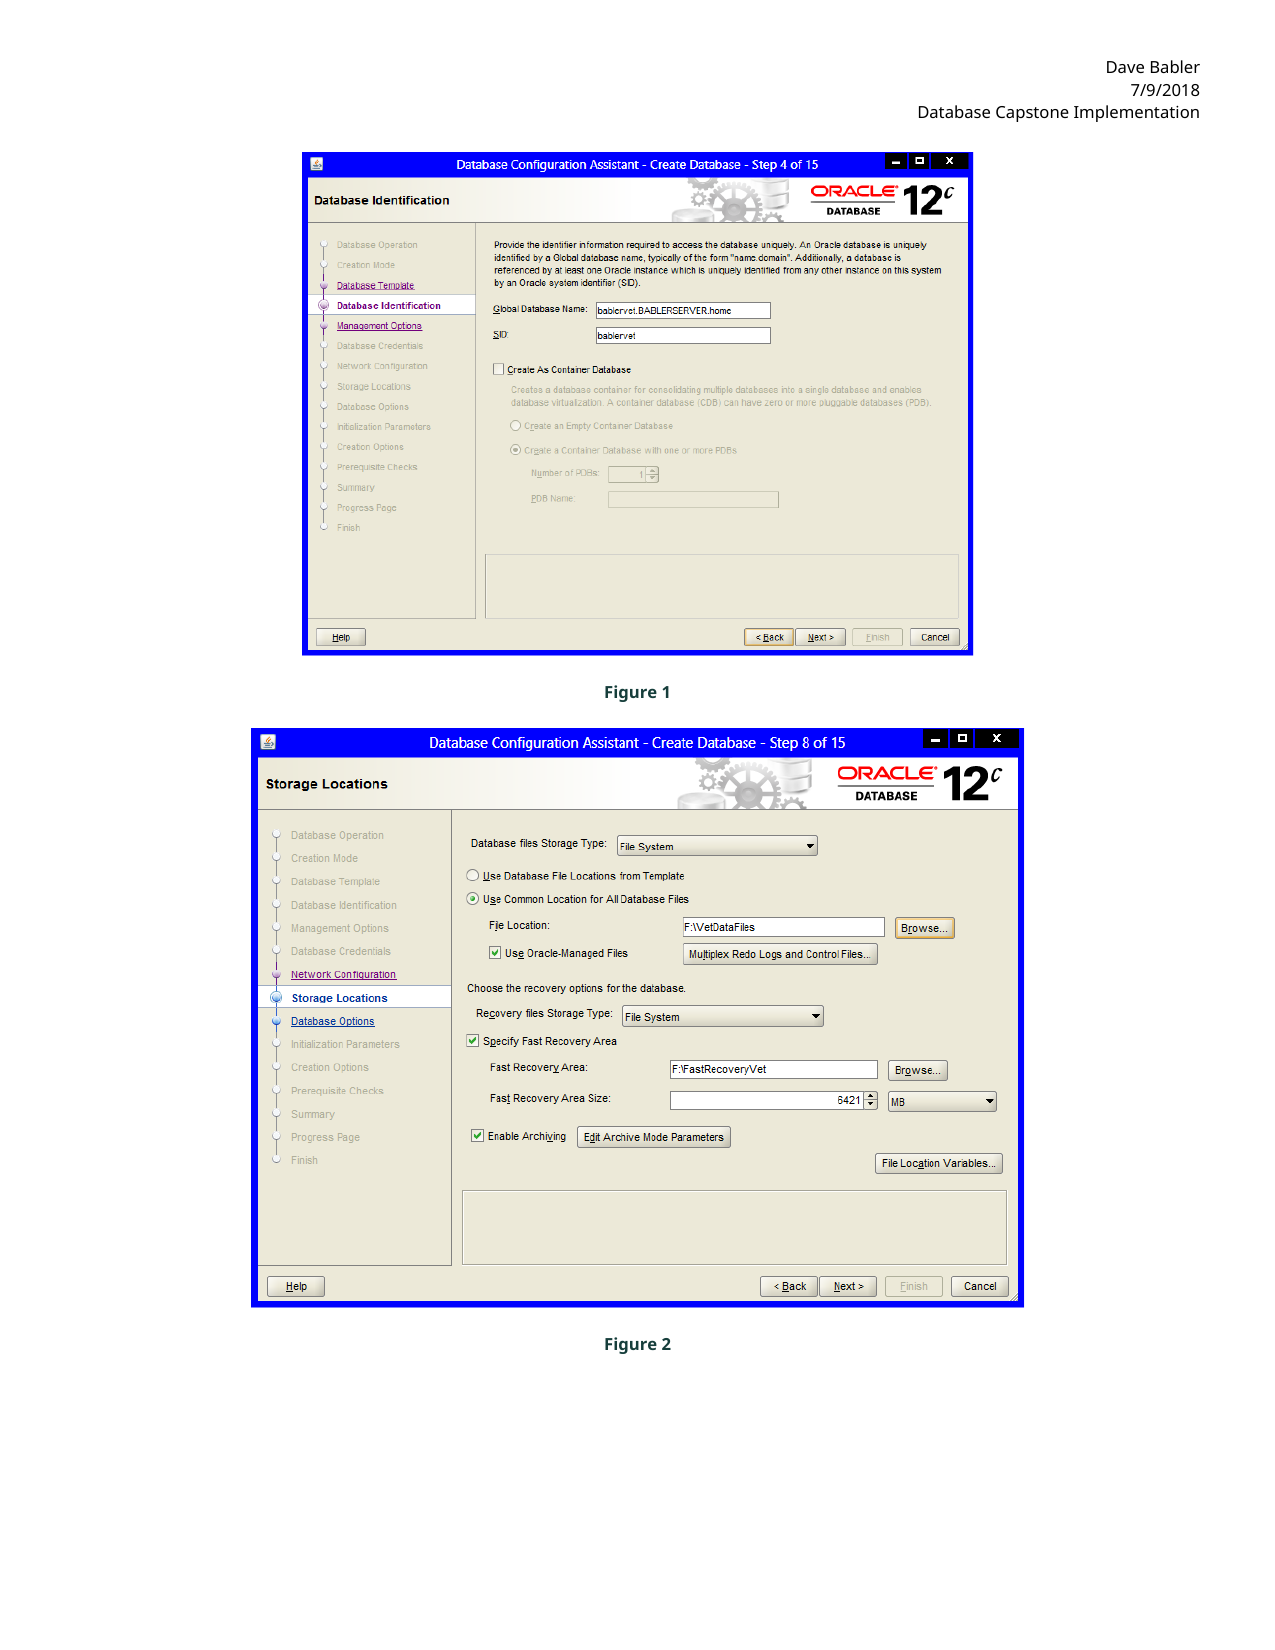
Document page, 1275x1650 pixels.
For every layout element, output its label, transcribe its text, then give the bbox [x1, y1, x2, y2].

picture [301, 152, 974, 656]
text Figure 1 [75, 681, 1200, 703]
text Figure 2 [75, 1332, 1200, 1355]
picture [250, 727, 1025, 1308]
